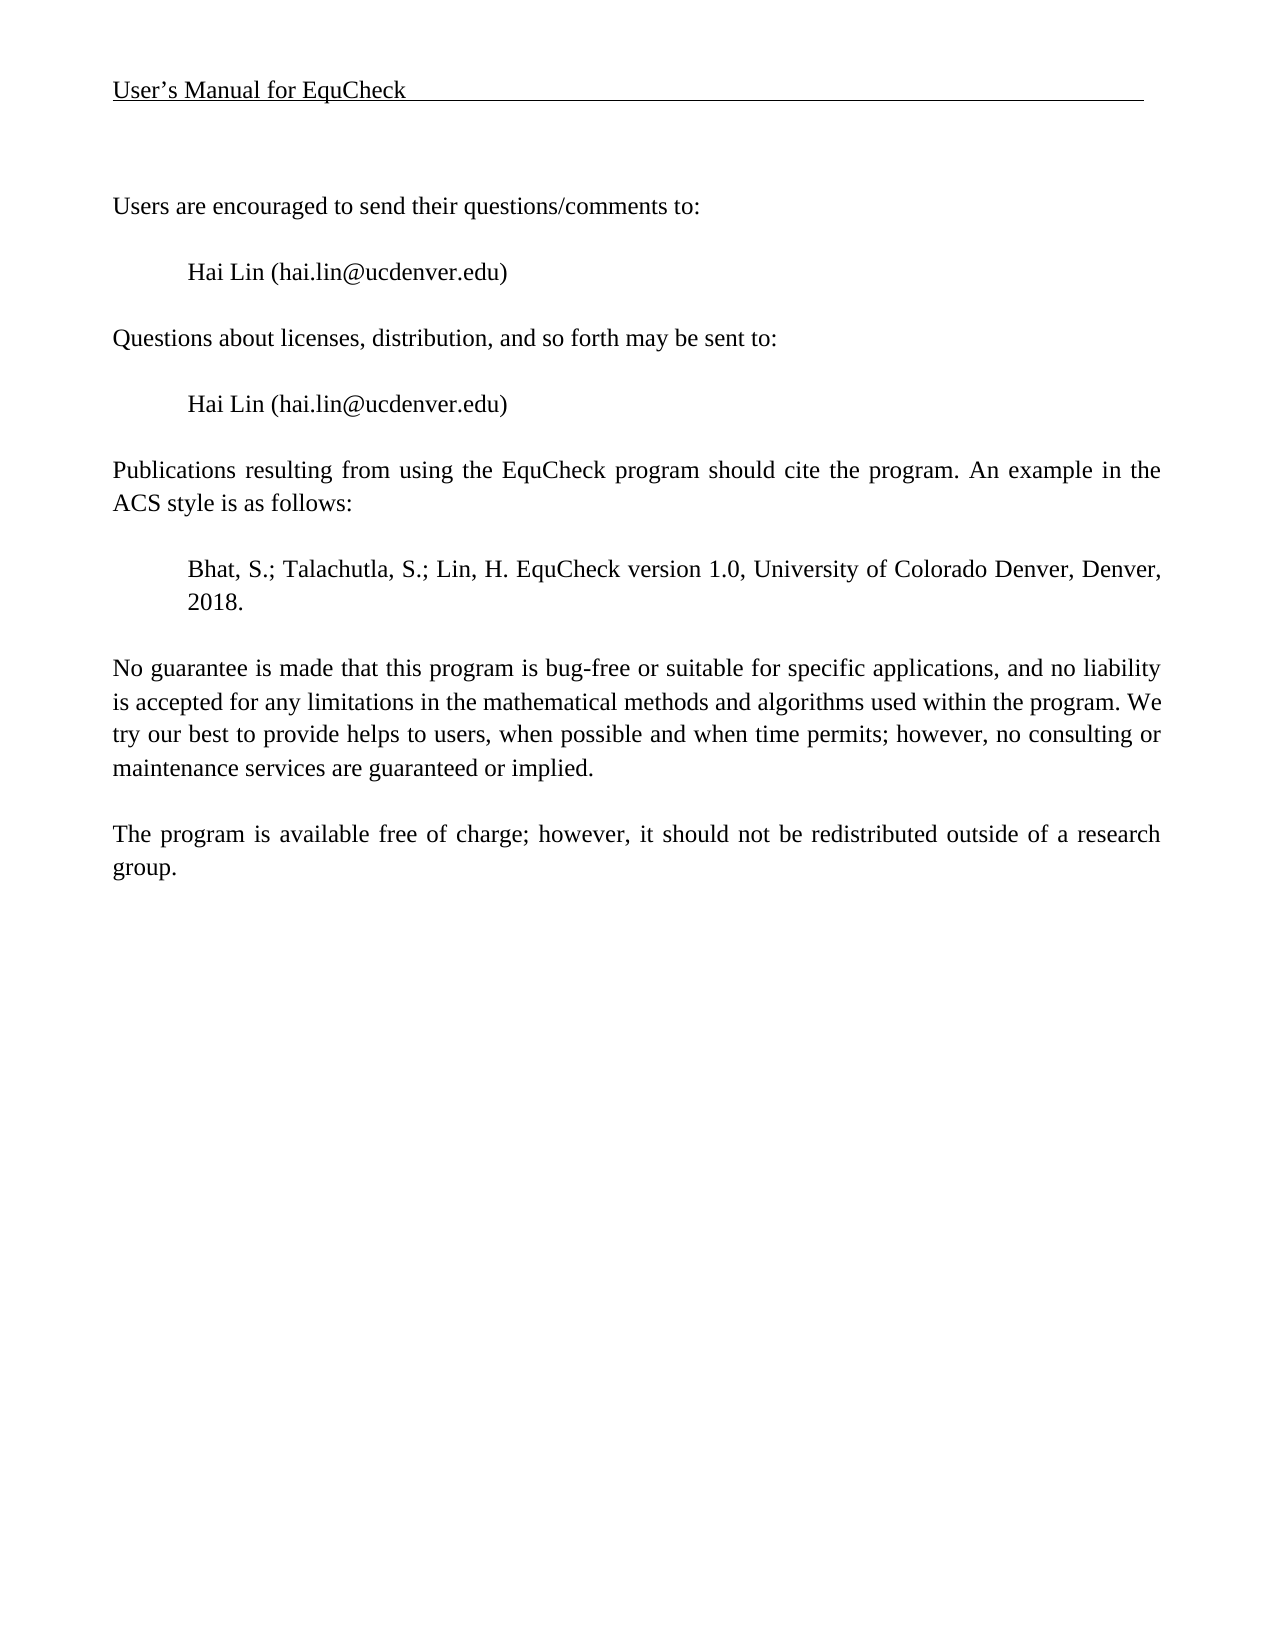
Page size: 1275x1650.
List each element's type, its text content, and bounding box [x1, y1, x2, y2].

text Publications resulting from using the EquCheck program should cite the program. An example in the ACS style is as follows: [112, 455, 1162, 517]
text Questions about licenses, distribution, and so forth may be sent to: [112, 323, 1162, 352]
text Hai Lin (hai.lin@ucdenver.edu) [112, 389, 1162, 418]
text Bhat, S.; Talachutla, S.; Lin, H. EquCheck version 1.0, University of Colorado Denver, Denver, 2018. [187, 554, 1162, 616]
text No guarantee is made that this program is bug-free or suitable for specific applications, and no liability is accepted for any limitations in the mathematical methods and algorithms used within the program. We try our best to provide helps to users, when possible and when time permits; however, no consulting or maintenance services are guaranteed or implied. [112, 653, 1162, 781]
text The program is available free of charge; however, it should not be redistributed outside of a research group. [112, 819, 1162, 880]
text Users are encouraged to send their questions/comments to: [112, 191, 1162, 220]
text Hai Lin (hai.lin@ucdenver.edu) [112, 257, 1162, 286]
